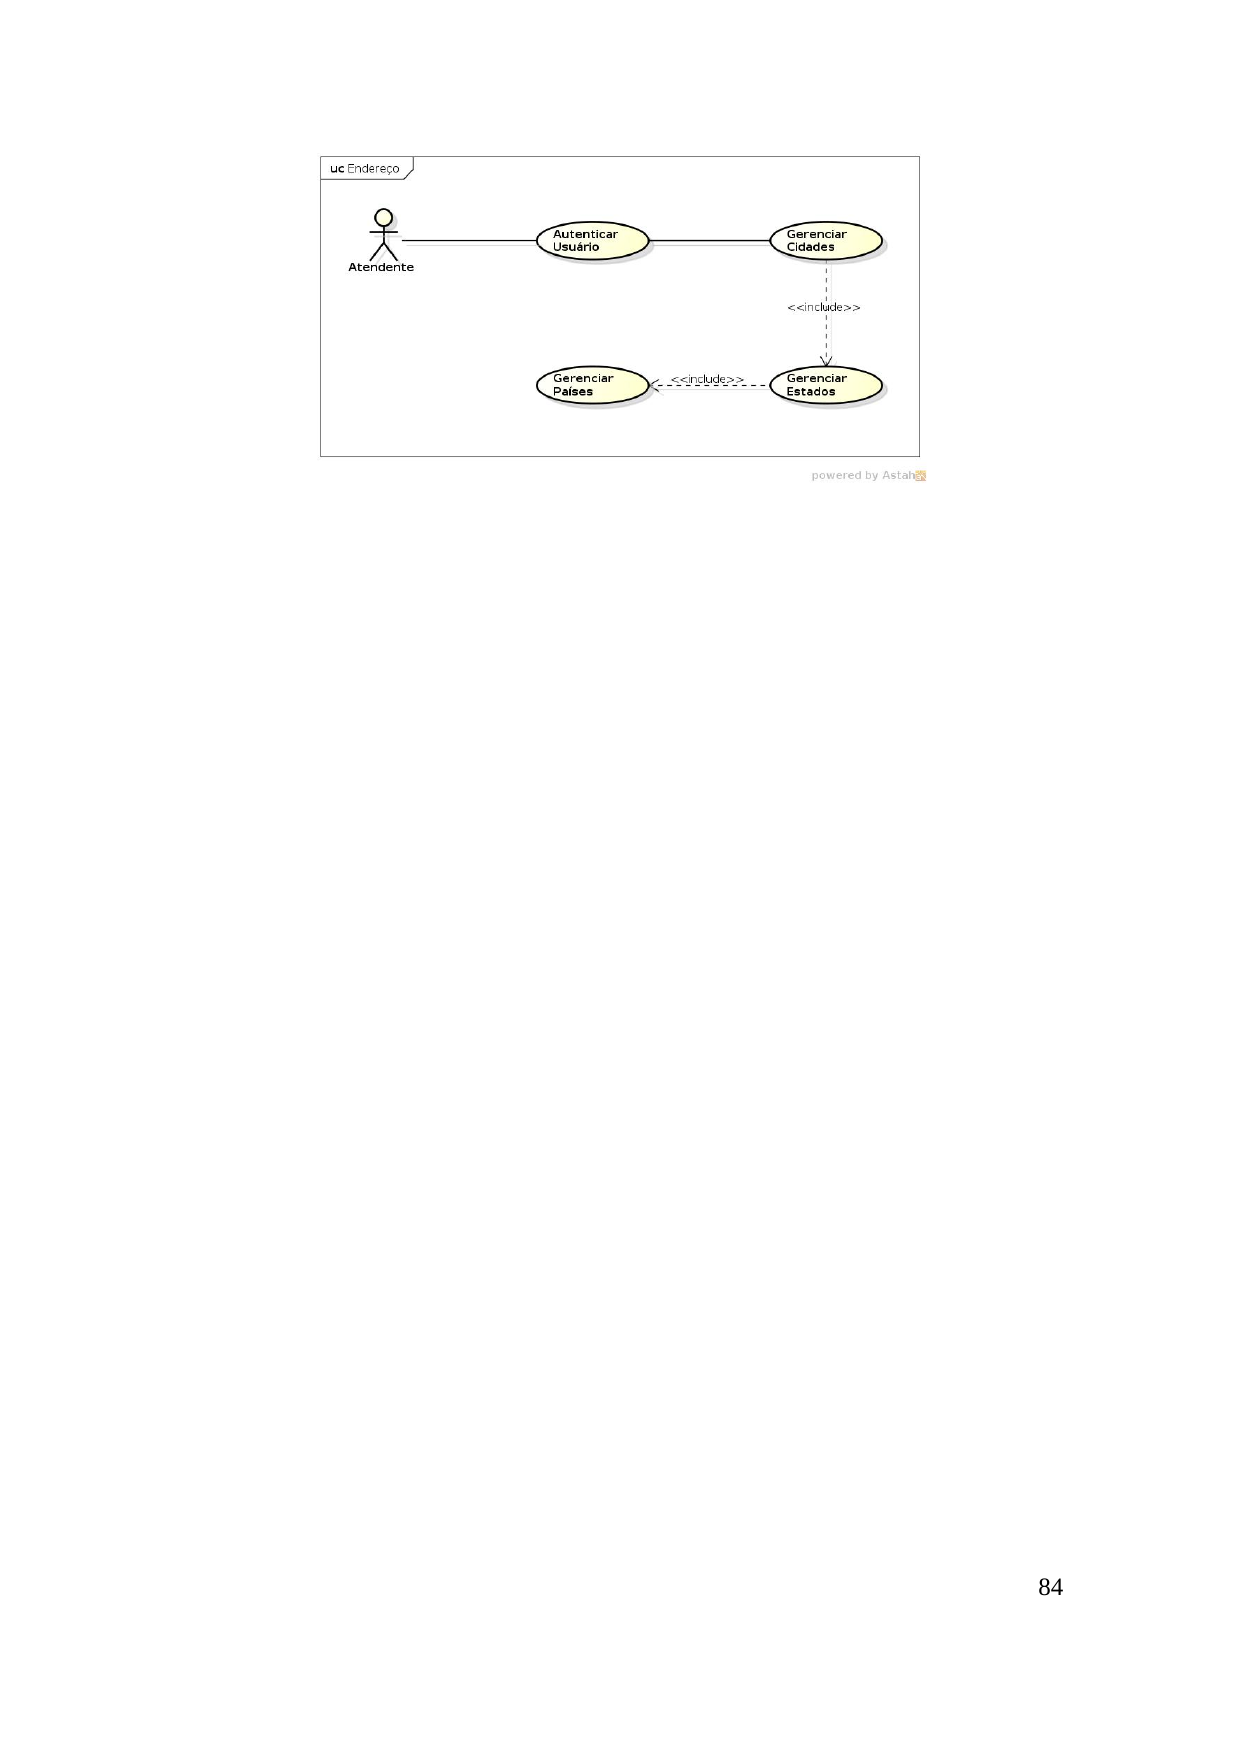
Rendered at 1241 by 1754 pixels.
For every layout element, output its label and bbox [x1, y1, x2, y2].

picture [311, 147, 929, 484]
